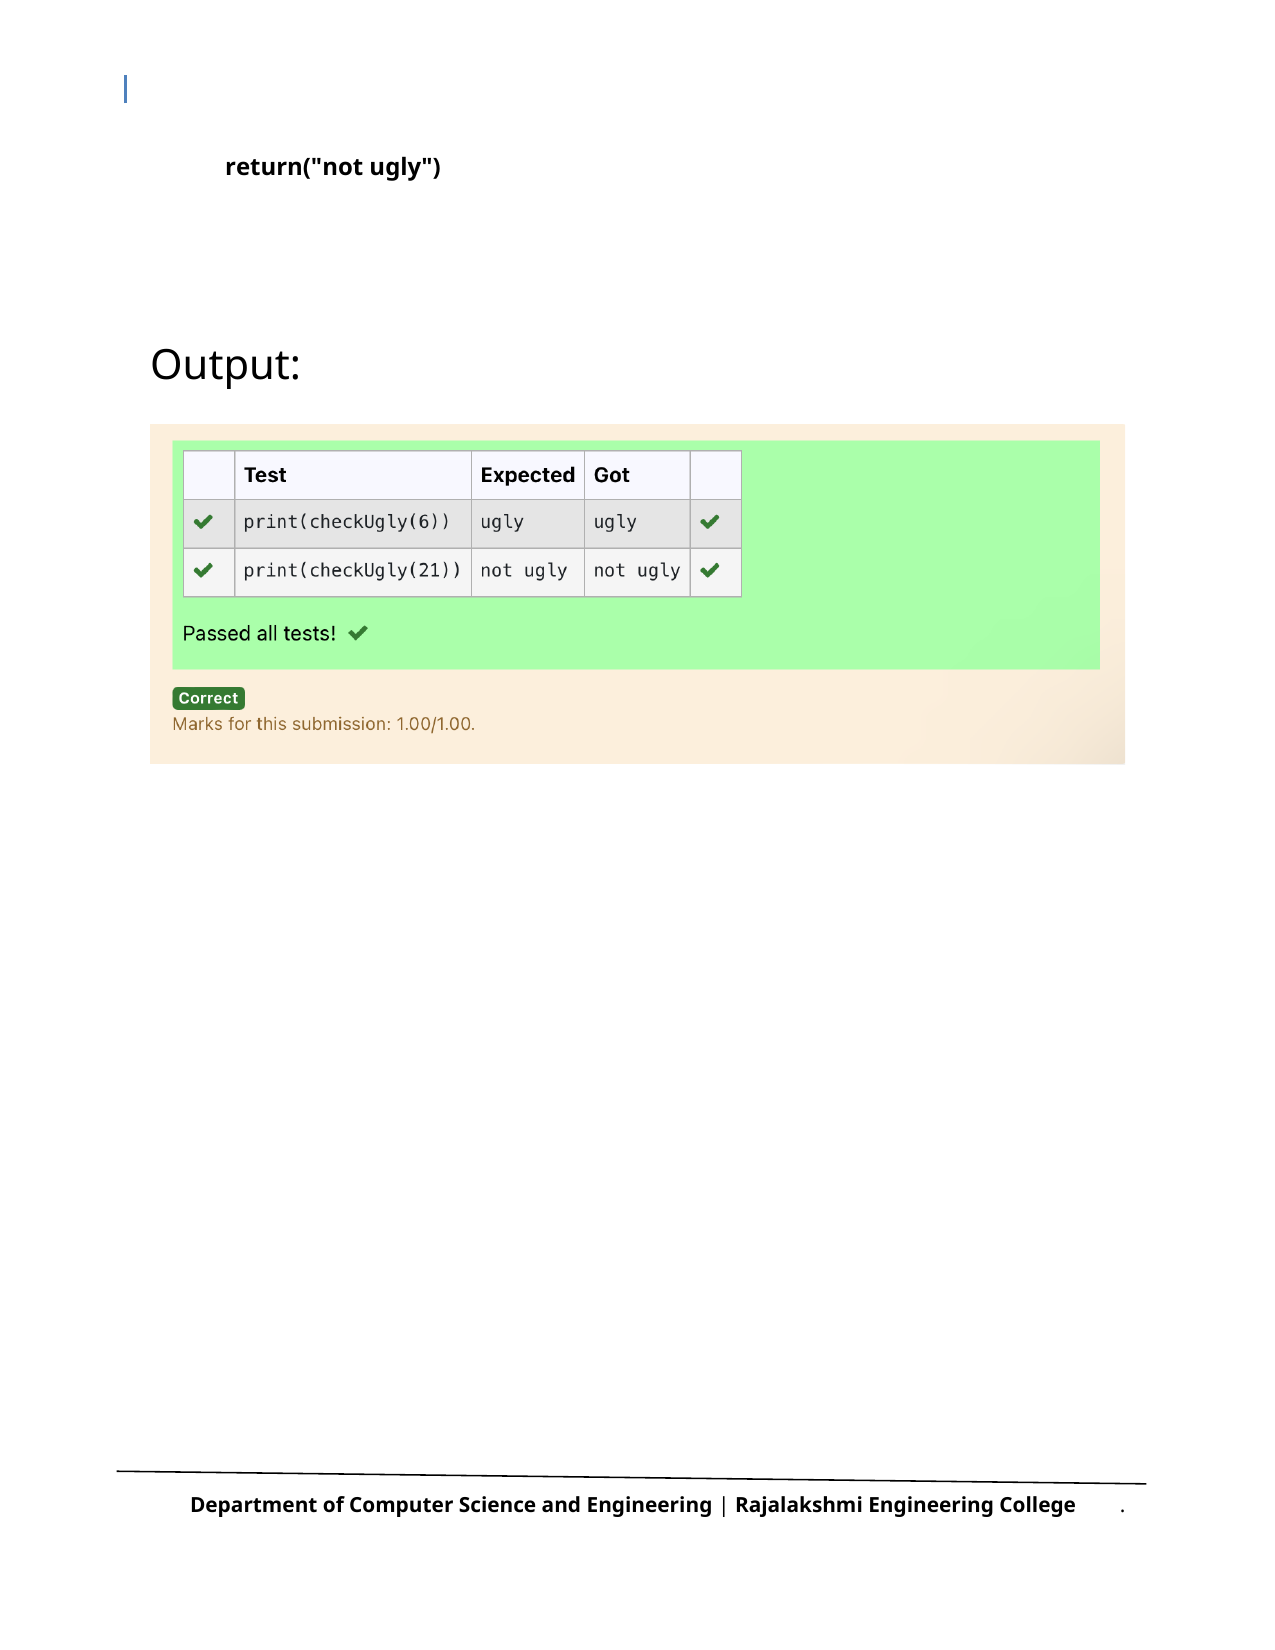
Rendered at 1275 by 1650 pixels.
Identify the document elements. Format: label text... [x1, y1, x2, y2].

picture [150, 420, 1125, 765]
text return("not ugly") [150, 150, 1125, 183]
text Output: [150, 335, 1125, 392]
